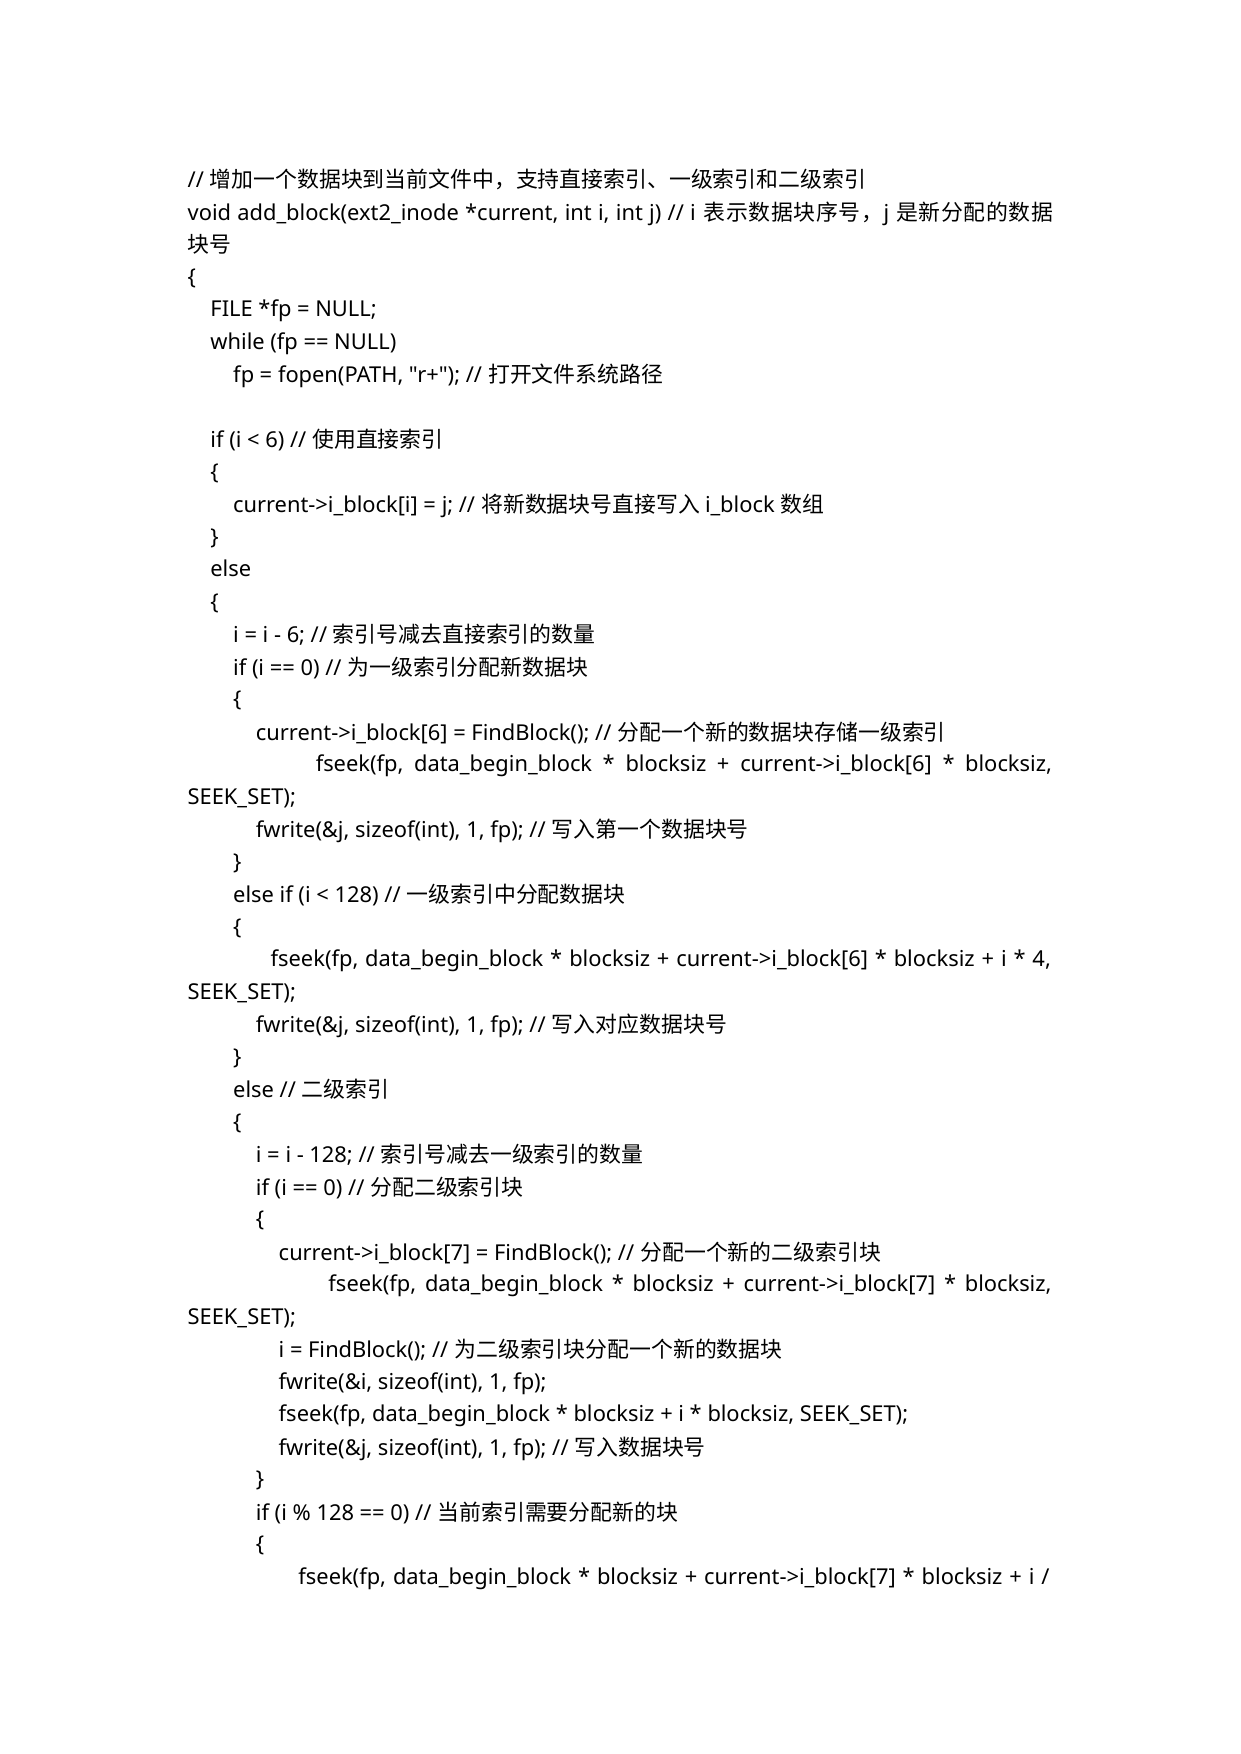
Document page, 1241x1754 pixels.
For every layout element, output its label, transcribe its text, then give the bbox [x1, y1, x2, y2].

text else [187, 552, 1053, 584]
text if (i == 0) // 为一级索引分配新数据块 [187, 649, 1053, 682]
text // 增加一个数据块到当前文件中，支持直接索引、一级索引和二级索引 [187, 162, 1053, 194]
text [187, 1559, 1053, 1592]
text if (i == 0) // 分配二级索引块 [187, 1169, 1053, 1202]
text { [187, 682, 1053, 714]
text { [187, 1202, 1053, 1234]
text fseek(fp, data_begin_block * blocksiz + current->i_block[6] * blocksiz, SEEK_SET); [187, 747, 1053, 812]
text fseek(fp, data_begin_block * blocksiz + current->i_block[6] * blocksiz + i * 4, SEEK_SET); [187, 942, 1053, 1007]
text fwrite(&j, sizeof(int), 1, fp); // 写入对应数据块号 [187, 1007, 1053, 1039]
text current->i_block[7] = FindBlock(); // 分配一个新的二级索引块 [187, 1234, 1053, 1267]
text } [187, 1462, 1053, 1494]
text else if (i < 128) // 一级索引中分配数据块 [187, 877, 1053, 909]
text else // 二级索引 [187, 1072, 1053, 1104]
text { [187, 1104, 1053, 1137]
text FILE *fp = NULL; [187, 292, 1053, 324]
text if (i % 128 == 0) // 当前索引需要分配新的块 [187, 1494, 1053, 1527]
text current->i_block[6] = FindBlock(); // 分配一个新的数据块存储一级索引 [187, 714, 1053, 747]
text while (fp == NULL) [187, 324, 1053, 357]
text fwrite(&j, sizeof(int), 1, fp); // 写入第一个数据块号 [187, 812, 1053, 844]
text { [187, 454, 1053, 487]
text } [187, 519, 1053, 552]
text { [187, 259, 1053, 292]
text { [187, 1527, 1053, 1559]
text i = i - 128; // 索引号减去一级索引的数量 [187, 1137, 1053, 1169]
text fwrite(&j, sizeof(int), 1, fp); // 写入数据块号 [187, 1429, 1053, 1462]
text } [187, 1039, 1053, 1072]
text fseek(fp, data_begin_block * blocksiz + current->i_block[7] * blocksiz, SEEK_SET); [187, 1267, 1053, 1332]
text fp = fopen(PATH, "r+"); // 打开文件系统路径 [187, 357, 1053, 389]
text fseek(fp, data_begin_block * blocksiz + i * blocksiz, SEEK_SET); [187, 1397, 1053, 1429]
text void add_block(ext2_inode *current, int i, int j) // i 表示数据块序号，j 是新分配的数据块号 [187, 194, 1053, 259]
text fwrite(&i, sizeof(int), 1, fp); [187, 1364, 1053, 1397]
text i = FindBlock(); // 为二级索引块分配一个新的数据块 [187, 1332, 1053, 1364]
text { [187, 909, 1053, 942]
text i = i - 6; // 索引号减去直接索引的数量 [187, 617, 1053, 649]
text current->i_block[i] = j; // 将新数据块号直接写入 i_block 数组 [187, 487, 1053, 519]
text if (i < 6) // 使用直接索引 [187, 422, 1053, 454]
text { [187, 584, 1053, 617]
text } [187, 844, 1053, 877]
